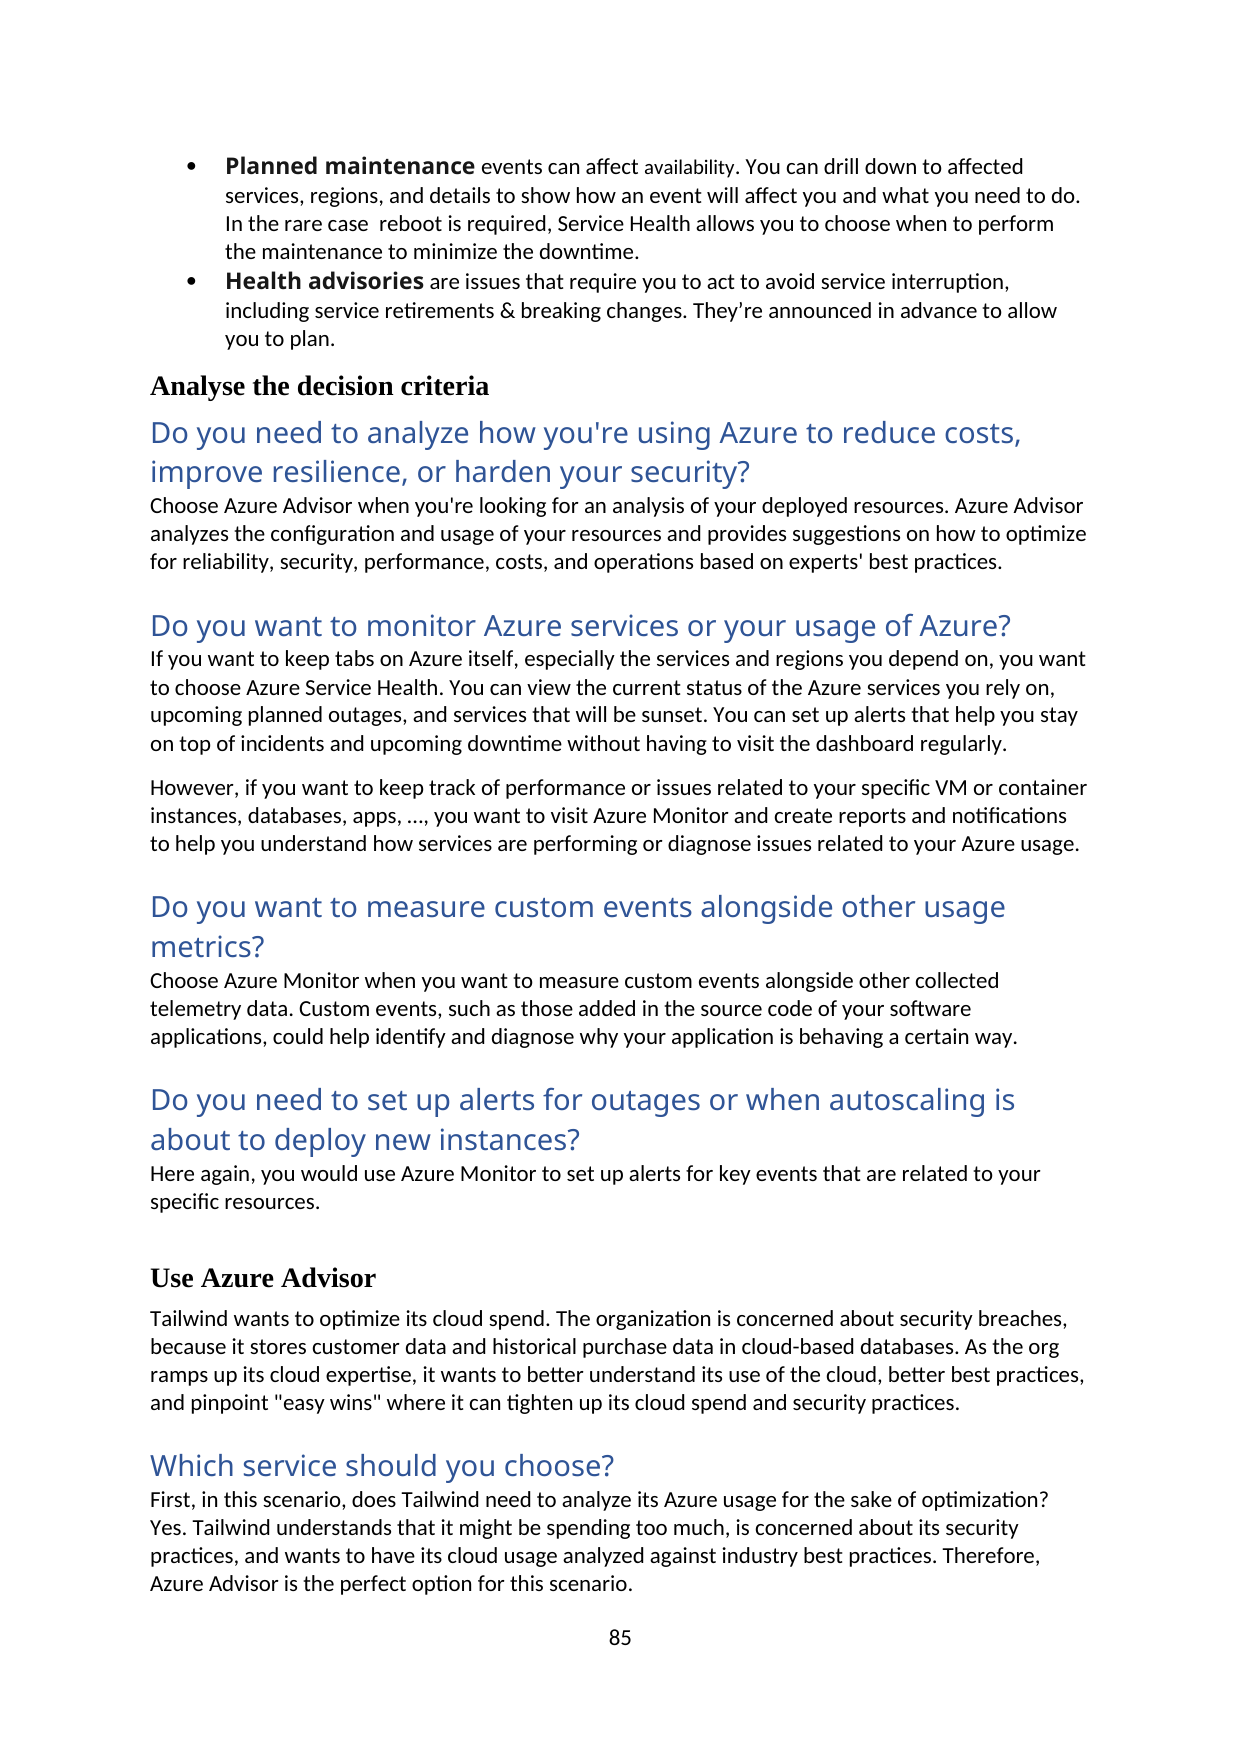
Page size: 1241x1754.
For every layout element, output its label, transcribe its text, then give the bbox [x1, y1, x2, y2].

text Choose Azure Advisor when you're looking for an analysis of your deployed resources. Azure Advisor analyzes the configuration and usage of your resources and provides suggestions on how to optimize for reliability, security, performance, costs, and operations based on experts' best practices. [150, 491, 1090, 576]
text Tailwind wants to optimize its cloud spend. The organization is concerned about security breaches, because it stores customer data and historical purchase data in cloud-based databases. As the org ramps up its cloud expertise, it wants to better understand its use of the cloud, better best practices, and pinpoint "easy wins" where it can tighten up its cloud spend and security practices. [150, 1304, 1090, 1416]
list Planned maintenance events can affect availability. You can drill down to affected services, regions, and details to show how an event will affect you and what you need to do. In the rare case reboot is required, Service Health allows you to choose when to perform the maintenance to minimize the downtime. [187, 150, 1090, 265]
subtitle Analyse the decision criteria [150, 369, 1090, 402]
subtitle Use Azure Advisor [150, 1261, 1090, 1293]
subtitle Do you want to monitor Azure services or your usage of Azure? [150, 605, 1090, 644]
list Health advisories are issues that require you to act to avoid service interruption, including service retirements & breaking changes. They’re announced in advance to allow you to plan. [187, 265, 1090, 353]
text Here again, you would use Azure Monitor to set up alerts for key events that are related to your specific resources. [150, 1159, 1090, 1215]
text If you want to keep tabs on Azure itself, especially the services and regions you depend on, you want to choose Azure Service Health. You can view the current status of the Azure services you rely on, upcoming planned outages, and services that will be sunset. You can set up alerts that help you stay on top of incidents and upcoming downtime without having to visit the dashboard regularly. [150, 644, 1090, 757]
text However, if you want to keep track of performance or issues related to your specific VM or container instances, databases, apps, …, you want to visit Azure Monitor and create reports and notifications to help you understand how services are performing or diagnose issues related to your Azure usage. [150, 773, 1090, 857]
text First, in this scenario, does Tailwind need to analyze its Azure usage for the sake of optimization? Yes. Tailwind understands that it might be spending too much, is concerned about its security practices, and wants to have its cloud usage analyzed against industry best practices. Therefore, Azure Advisor is the perfect option for this scenario. [150, 1485, 1090, 1597]
subtitle Do you need to set up alerts for outages or when autoscaling is about to deploy new instances? [150, 1079, 1090, 1159]
subtitle Which service should you choose? [150, 1445, 1090, 1485]
subtitle Do you need to analyze how you're using Azure to reduce costs, improve resilience, or harden your security? [150, 412, 1090, 491]
text Choose Azure Monitor when you want to measure custom events alongside other collected telemetry data. Custom events, such as those added in the source code of your software applications, could help identify and diagnose why your application is behaving a certain way. [150, 966, 1090, 1050]
subtitle Do you want to measure custom events alongside other usage metrics? [150, 887, 1090, 966]
